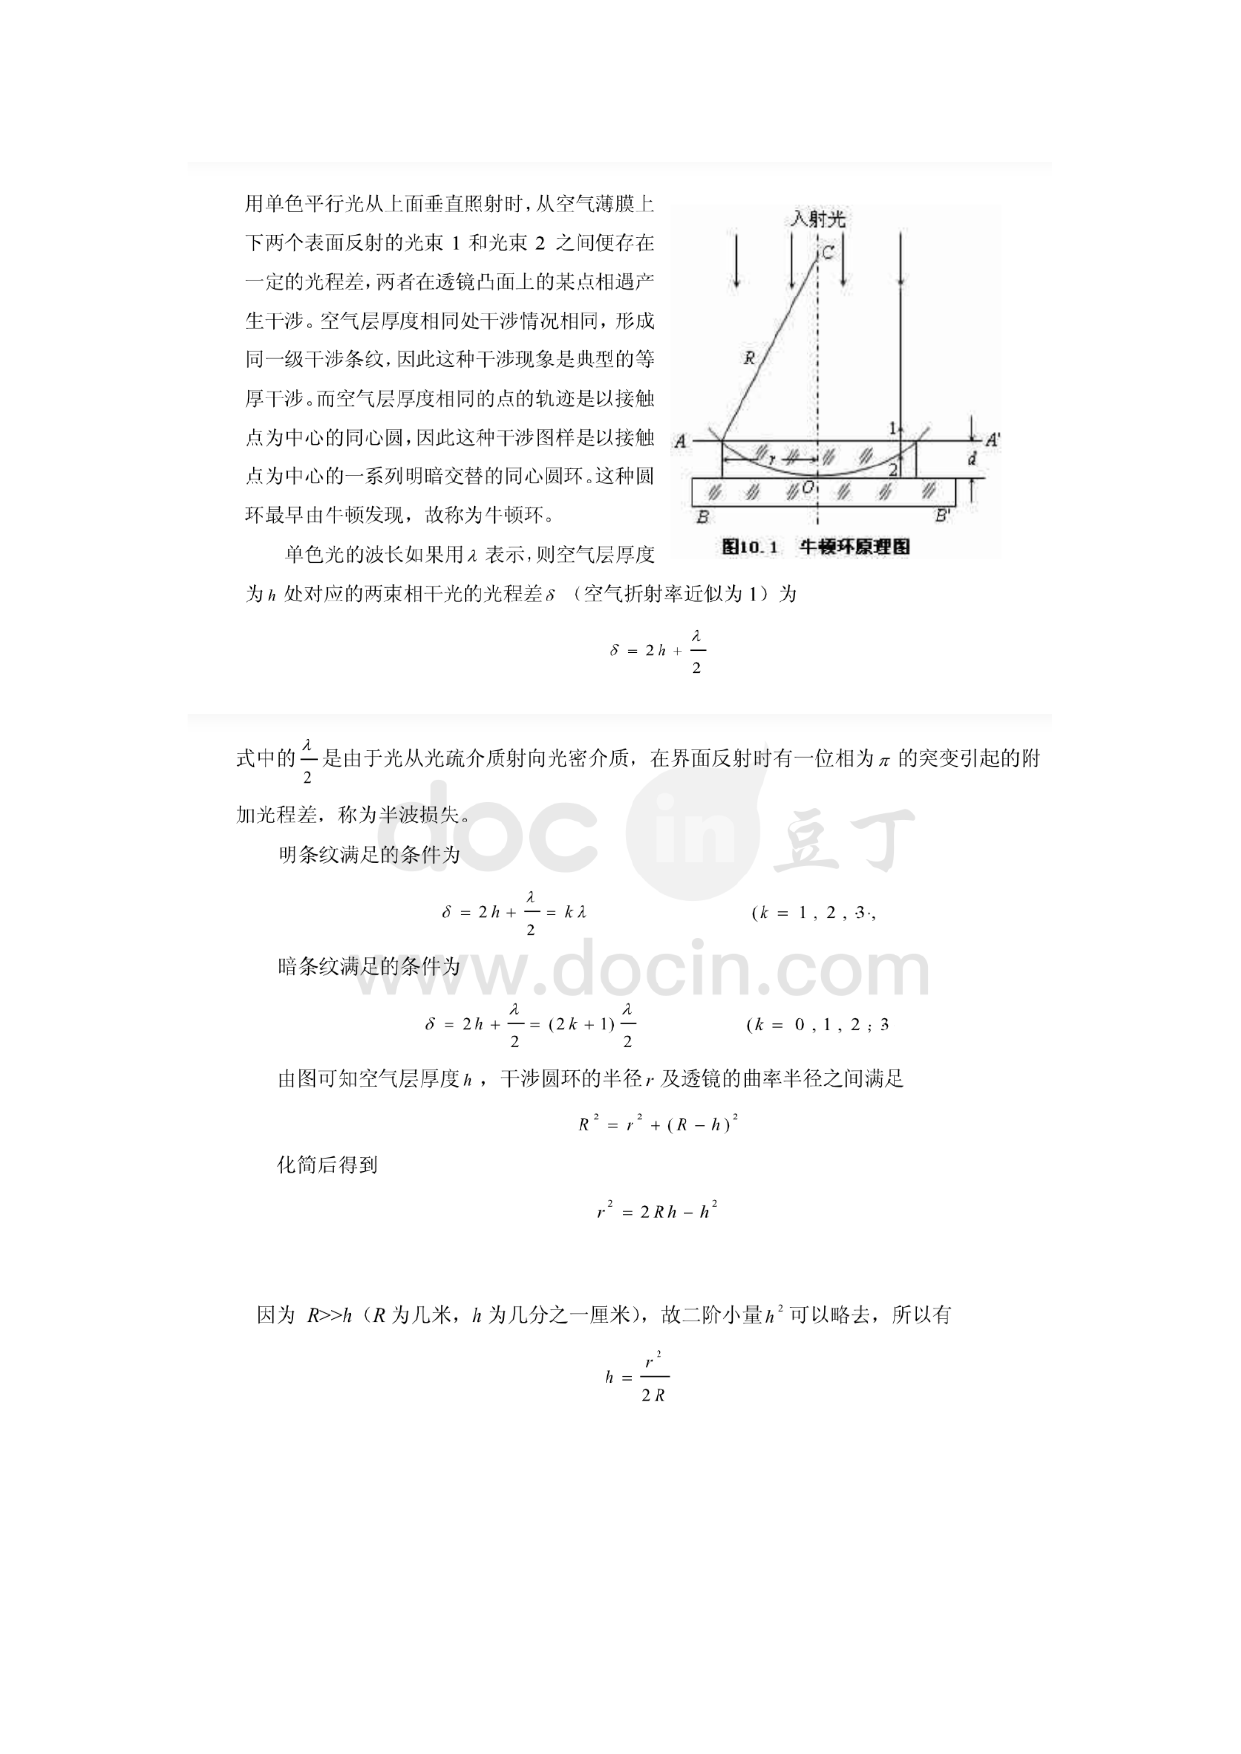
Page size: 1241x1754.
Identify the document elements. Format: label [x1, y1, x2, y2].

picture [187, 162, 1052, 685]
picture [187, 714, 1052, 1411]
